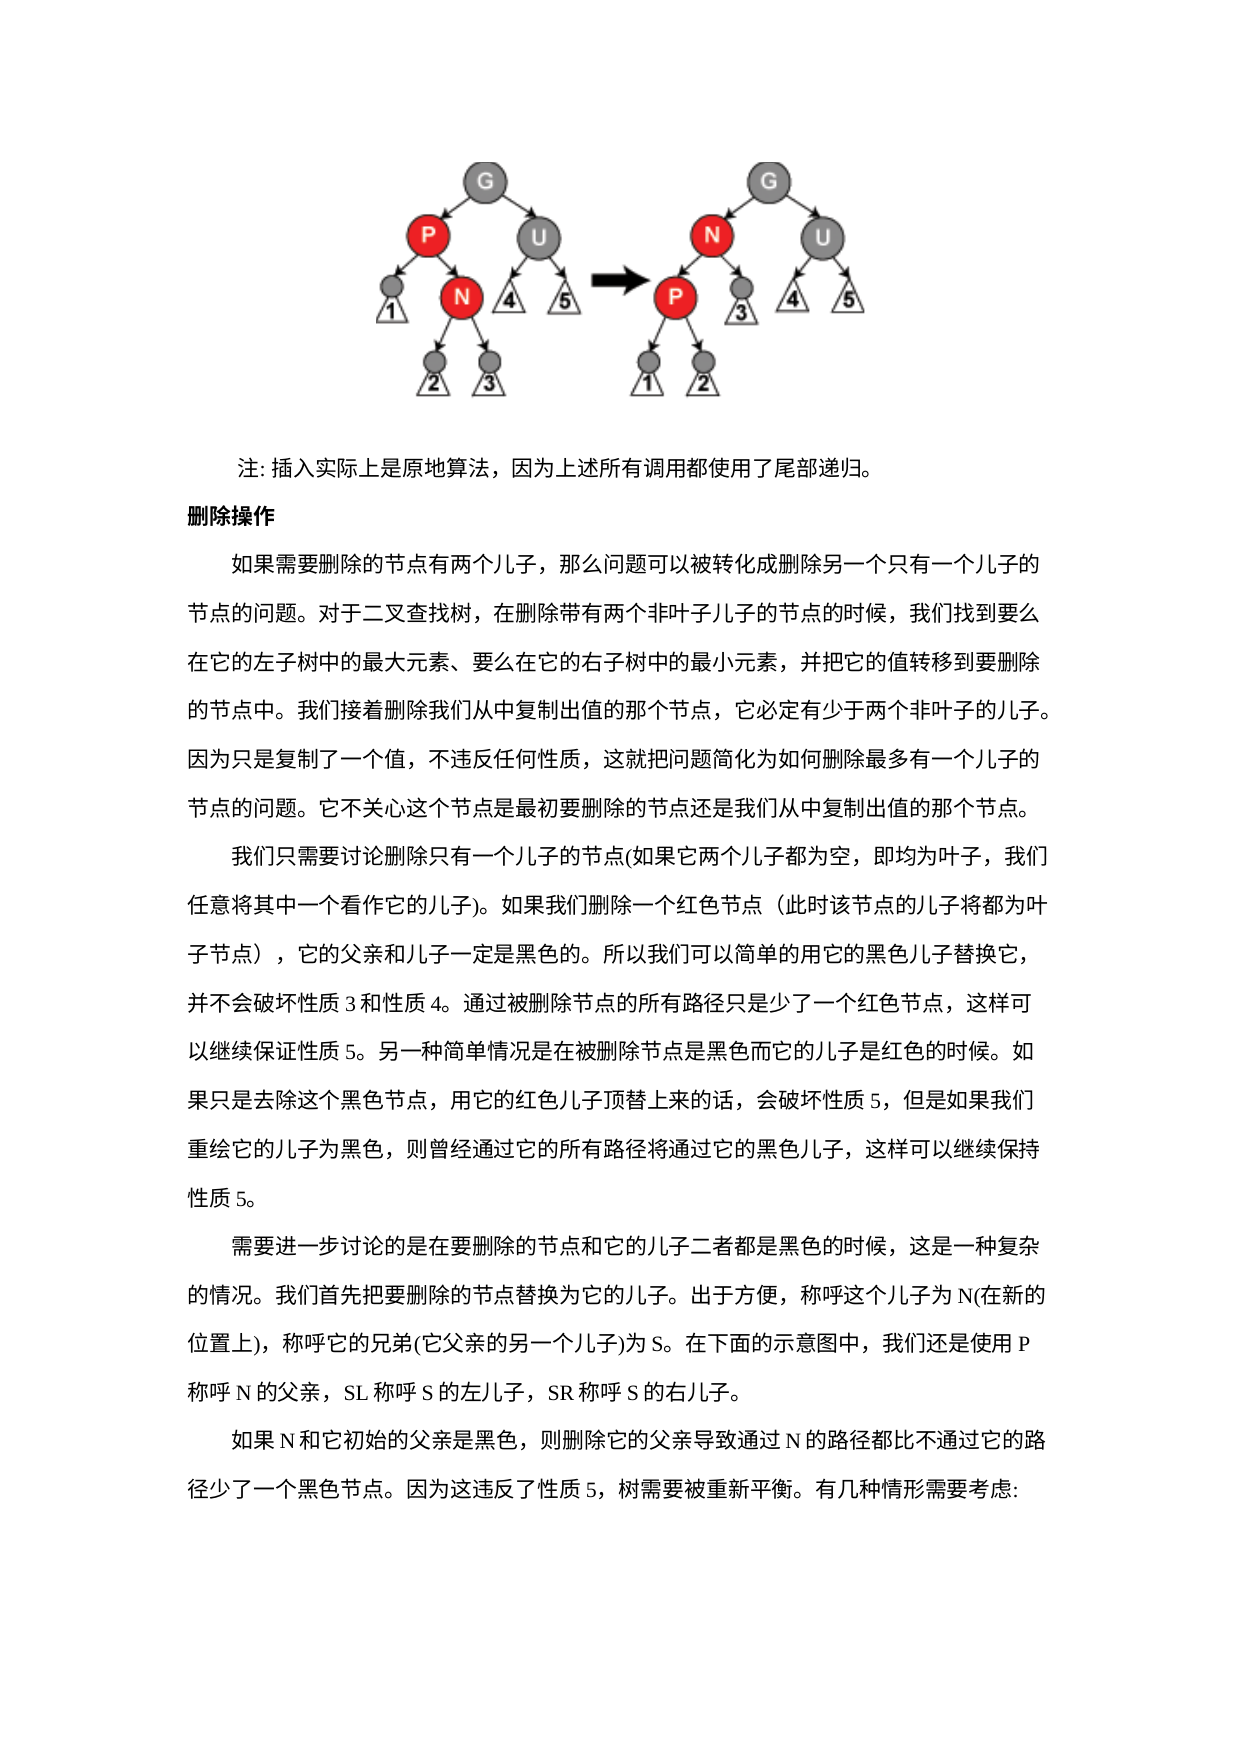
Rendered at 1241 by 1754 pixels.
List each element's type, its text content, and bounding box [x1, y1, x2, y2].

subtitle 删除操作 [187, 498, 1053, 531]
text 如果N和它初始的父亲是黑色，则删除它的父亲导致通过N的路径都比不通过它的路径少了一个黑色节点。因为这违反了性质5，树需要被重新平衡。有几种情形需要考虑: [187, 1423, 1053, 1504]
text 我们只需要讨论删除只有一个儿子的节点(如果它两个儿子都为空，即均为叶子，我们任意将其中一个看作它的儿子)。如果我们删除一个红色节点（此时该节点的儿子将都为叶子节点），它的父亲和儿子一定是黑色的。所以我们可以简单的用它的黑色儿子替换它，并不会破坏性质3和性质4。通过被删除节点的所有路径只是少了一个红色节点，这样可以继续保证性质5。另一种简单情况是在被删除节点是黑色而它的儿子是红色的时候。如果只是去除这个黑色节点，用它的红色儿子顶替上来的话，会破坏性质5，但是如果我们重绘它的儿子为黑色，则曾经通过它的所有路径将通过它的黑色儿子，这样可以继续保持性质5。 [187, 839, 1053, 1213]
picture [376, 162, 865, 400]
text 如果需要删除的节点有两个儿子，那么问题可以被转化成删除另一个只有一个儿子的节点的问题。对于二叉查找树，在删除带有两个非叶子儿子的节点的时候，我们找到要么在它的左子树中的最大元素、要么在它的右子树中的最小元素，并把它的值转移到要删除的节点中。我们接着删除我们从中复制出值的那个节点，它必定有少于两个非叶子的儿子。因为只是复制了一个值，不违反任何性质，这就把问题简化为如何删除最多有一个儿子的节点的问题。它不关心这个节点是最初要删除的节点还是我们从中复制出值的那个节点。 [187, 547, 1053, 823]
text 注: 插入实际上是原地算法，因为上述所有调用都使用了尾部递归。 [187, 450, 1053, 483]
text 需要进一步讨论的是在要删除的节点和它的儿子二者都是黑色的时候，这是一种复杂的情况。我们首先把要删除的节点替换为它的儿子。出于方便，称呼这个儿子为N(在新的位置上)，称呼它的兄弟(它父亲的另一个儿子)为S。在下面的示意图中，我们还是使用P称呼N的父亲，SL称呼S的左儿子，SR称呼S的右儿子。 [187, 1228, 1053, 1407]
